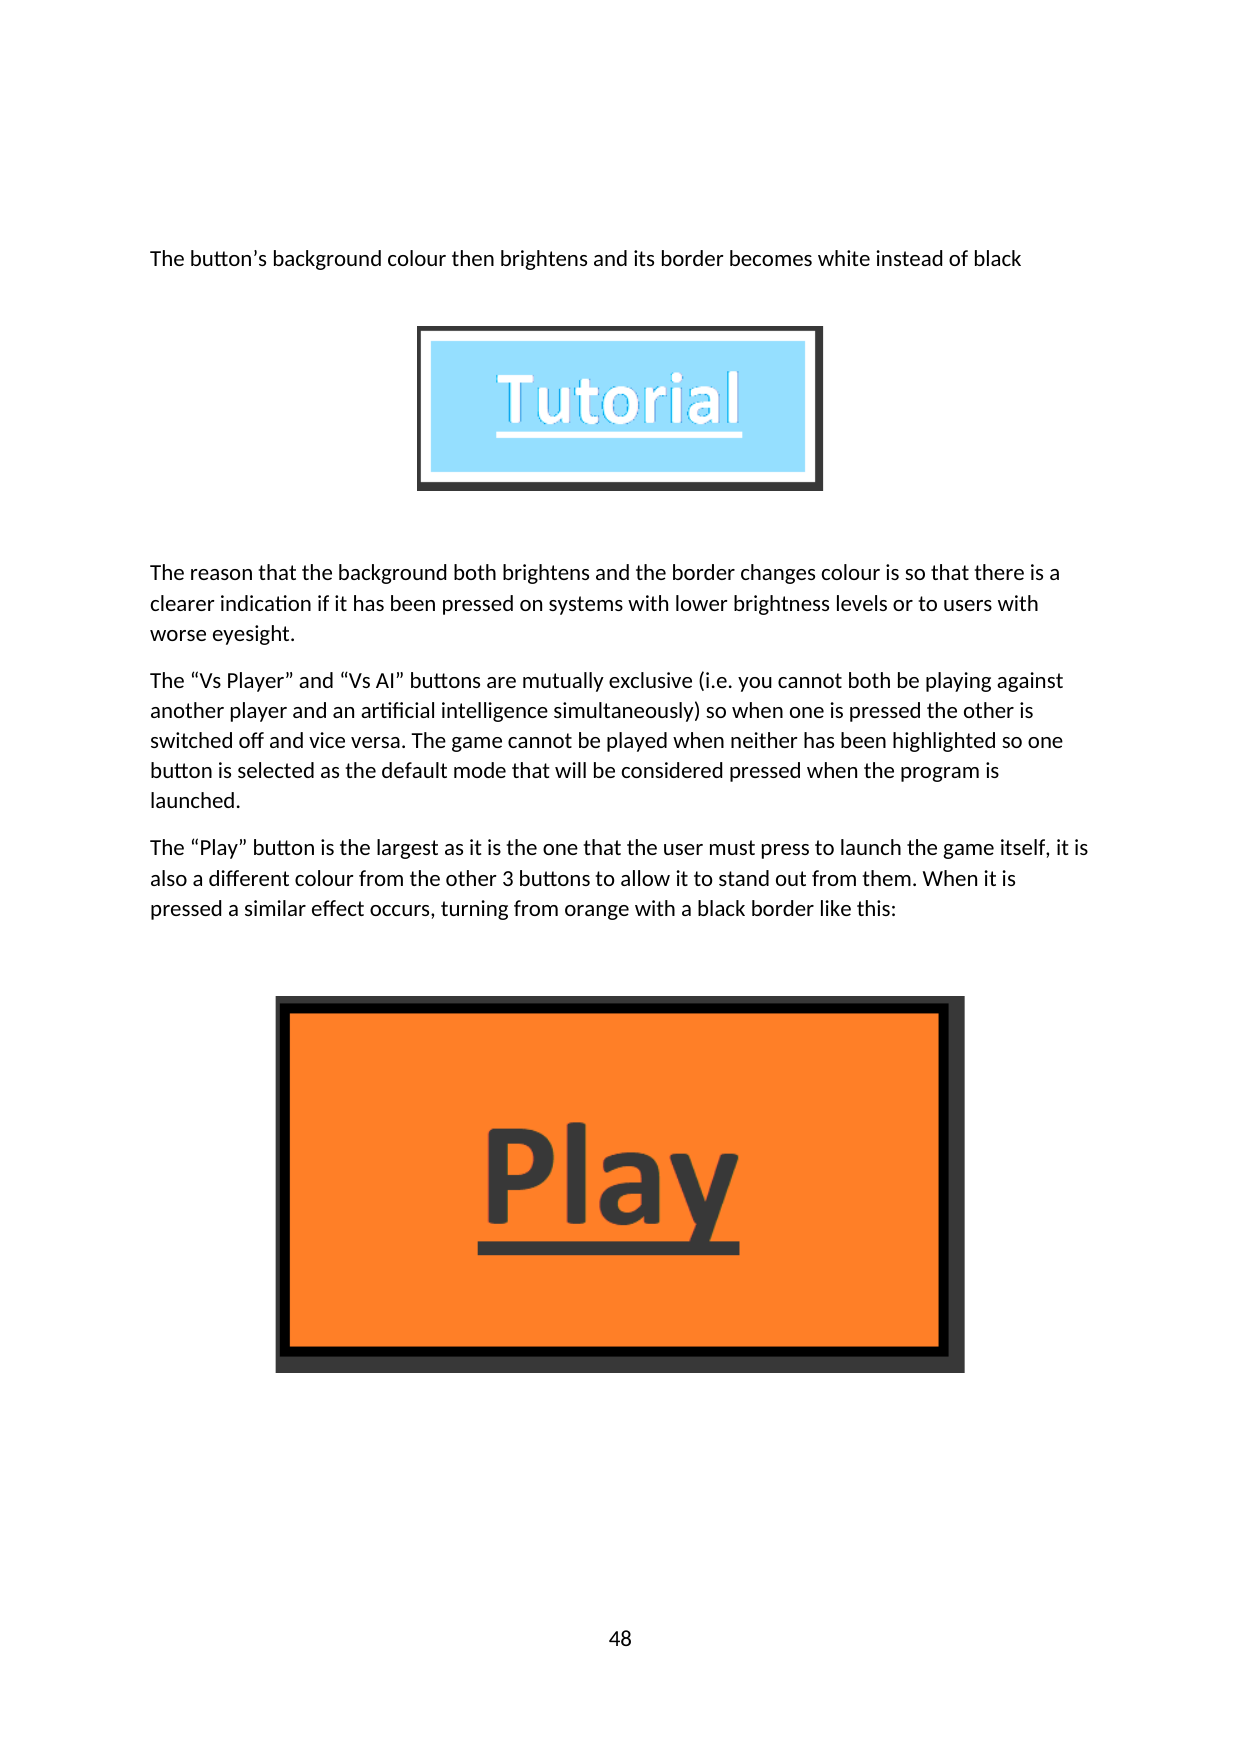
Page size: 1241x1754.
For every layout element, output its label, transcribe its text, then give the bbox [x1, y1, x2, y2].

text The reason that the background both brightens and the border changes colour is so that there is a clearer indication if it has been pressed on systems with lower brightness levels or to users with worse eyesight. [150, 558, 1090, 647]
picture [417, 326, 824, 491]
text The “Play” button is the largest as it is the one that the user must press to launch the game itself, it is also a different colour from the other 3 buttons to allow it to stand out from them. When it is pressed a similar effect occurs, turning from orange with a black border like this: [150, 833, 1090, 922]
text The “Vs Player” and “Vs AI” buttons are mutually exclusive (i.e. you cannot both be playing against another player and an artificial intelligence simultaneously) so when one is pressed the other is switched off and vice versa. The game cannot be played when neither has been highlighted so one button is selected as the default mode that will be considered pressed when the program is launched. [150, 666, 1090, 815]
text The button’s background colour then brightens and its border becomes white instead of black [150, 244, 1090, 272]
picture [275, 996, 965, 1373]
